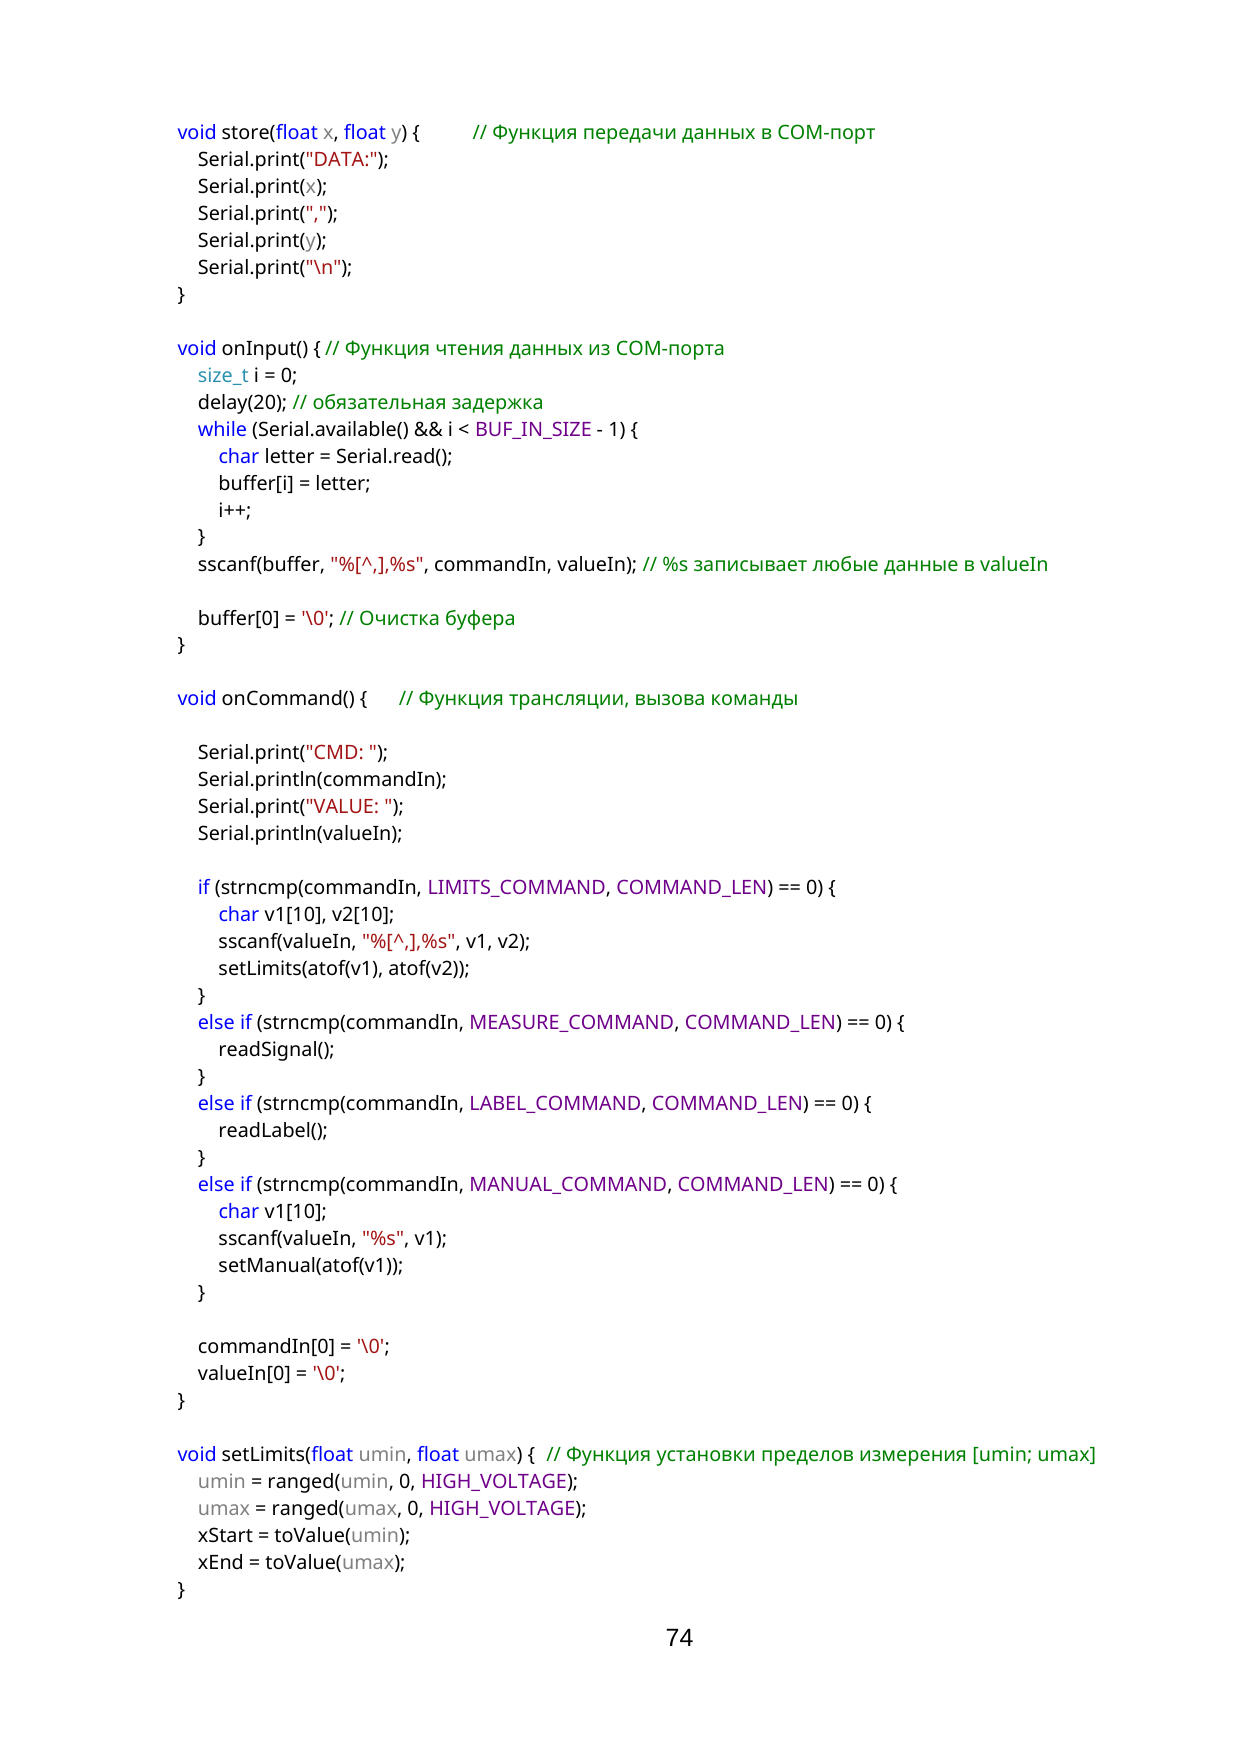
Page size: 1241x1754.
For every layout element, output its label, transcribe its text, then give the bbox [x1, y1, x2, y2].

text else if (strncmp(commandIn, MEASURE_COMMAND, COMMAND_LEN) == 0) { [177, 1008, 1181, 1035]
text umax = ranged(umax, 0, HIGH_VOLTAGE); [177, 1494, 1181, 1521]
text xEnd = toValue(umax); [177, 1548, 1181, 1575]
text Serial.print(","); [177, 199, 1181, 226]
text } [177, 981, 1181, 1008]
text Serial.print("\n"); [177, 253, 1181, 280]
text valueIn[0] = '\0'; [177, 1359, 1181, 1386]
text } [177, 523, 1181, 550]
text void onInput() { // Функция чтения данных из СОМ-порта [177, 334, 1181, 361]
text char v1[10], v2[10]; [177, 901, 1181, 927]
text setManual(atof(v1)); [177, 1251, 1181, 1278]
text while (Serial.available() && i < BUF_IN_SIZE - 1) { [177, 415, 1181, 442]
text Serial.print(x); [177, 172, 1181, 199]
text readSignal(); [177, 1035, 1181, 1062]
text void onCommand() { // Функция трансляции, вызова команды [177, 685, 1181, 712]
text } [177, 280, 1181, 307]
text commandIn[0] = '\0'; [177, 1332, 1181, 1359]
text umin = ranged(umin, 0, HIGH_VOLTAGE); [177, 1467, 1181, 1494]
text } [177, 1278, 1181, 1305]
text Serial.print("DATA:"); [177, 145, 1181, 172]
text } [177, 1386, 1181, 1413]
text char letter = Serial.read(); [177, 442, 1181, 469]
text buffer[0] = '\0'; // Очистка буфера [177, 604, 1181, 631]
text if (strncmp(commandIn, LIMITS_COMMAND, COMMAND_LEN) == 0) { [177, 873, 1181, 901]
text readLabel(); [177, 1116, 1181, 1143]
text Serial.print("VALUE: "); [177, 793, 1181, 819]
text } [177, 1062, 1181, 1089]
text else if (strncmp(commandIn, MANUAL_COMMAND, COMMAND_LEN) == 0) { [177, 1170, 1181, 1197]
text Serial.println(commandIn); [177, 766, 1181, 793]
text i++; [177, 496, 1181, 523]
text sscanf(valueIn, "%[^,],%s", v1, v2); [177, 927, 1181, 954]
text buffer[i] = letter; [177, 469, 1181, 496]
text } [177, 1575, 1181, 1602]
text void store(float x, float y) { // Функция передачи данных в СОМ-порт [177, 118, 1181, 145]
text xStart = toValue(umin); [177, 1521, 1181, 1548]
text size_t i = 0; [177, 361, 1181, 388]
text void setLimits(float umin, float umax) { // Функция установки пределов измерения [umin; umax] [177, 1440, 1181, 1467]
text Serial.println(valueIn); [177, 819, 1181, 847]
text sscanf(valueIn, "%s", v1); [177, 1224, 1181, 1251]
text else if (strncmp(commandIn, LABEL_COMMAND, COMMAND_LEN) == 0) { [177, 1089, 1181, 1116]
text } [177, 1143, 1181, 1170]
text } [177, 631, 1181, 658]
text sscanf(buffer, "%[^,],%s", commandIn, valueIn); // %s записывает любые данные в valueIn [177, 550, 1181, 577]
text Serial.print(y); [177, 226, 1181, 253]
text delay(20); // обязательная задержка [177, 388, 1181, 415]
text setLimits(atof(v1), atof(v2)); [177, 954, 1181, 981]
text char v1[10]; [177, 1197, 1181, 1224]
text Serial.print("CMD: "); [177, 739, 1181, 766]
